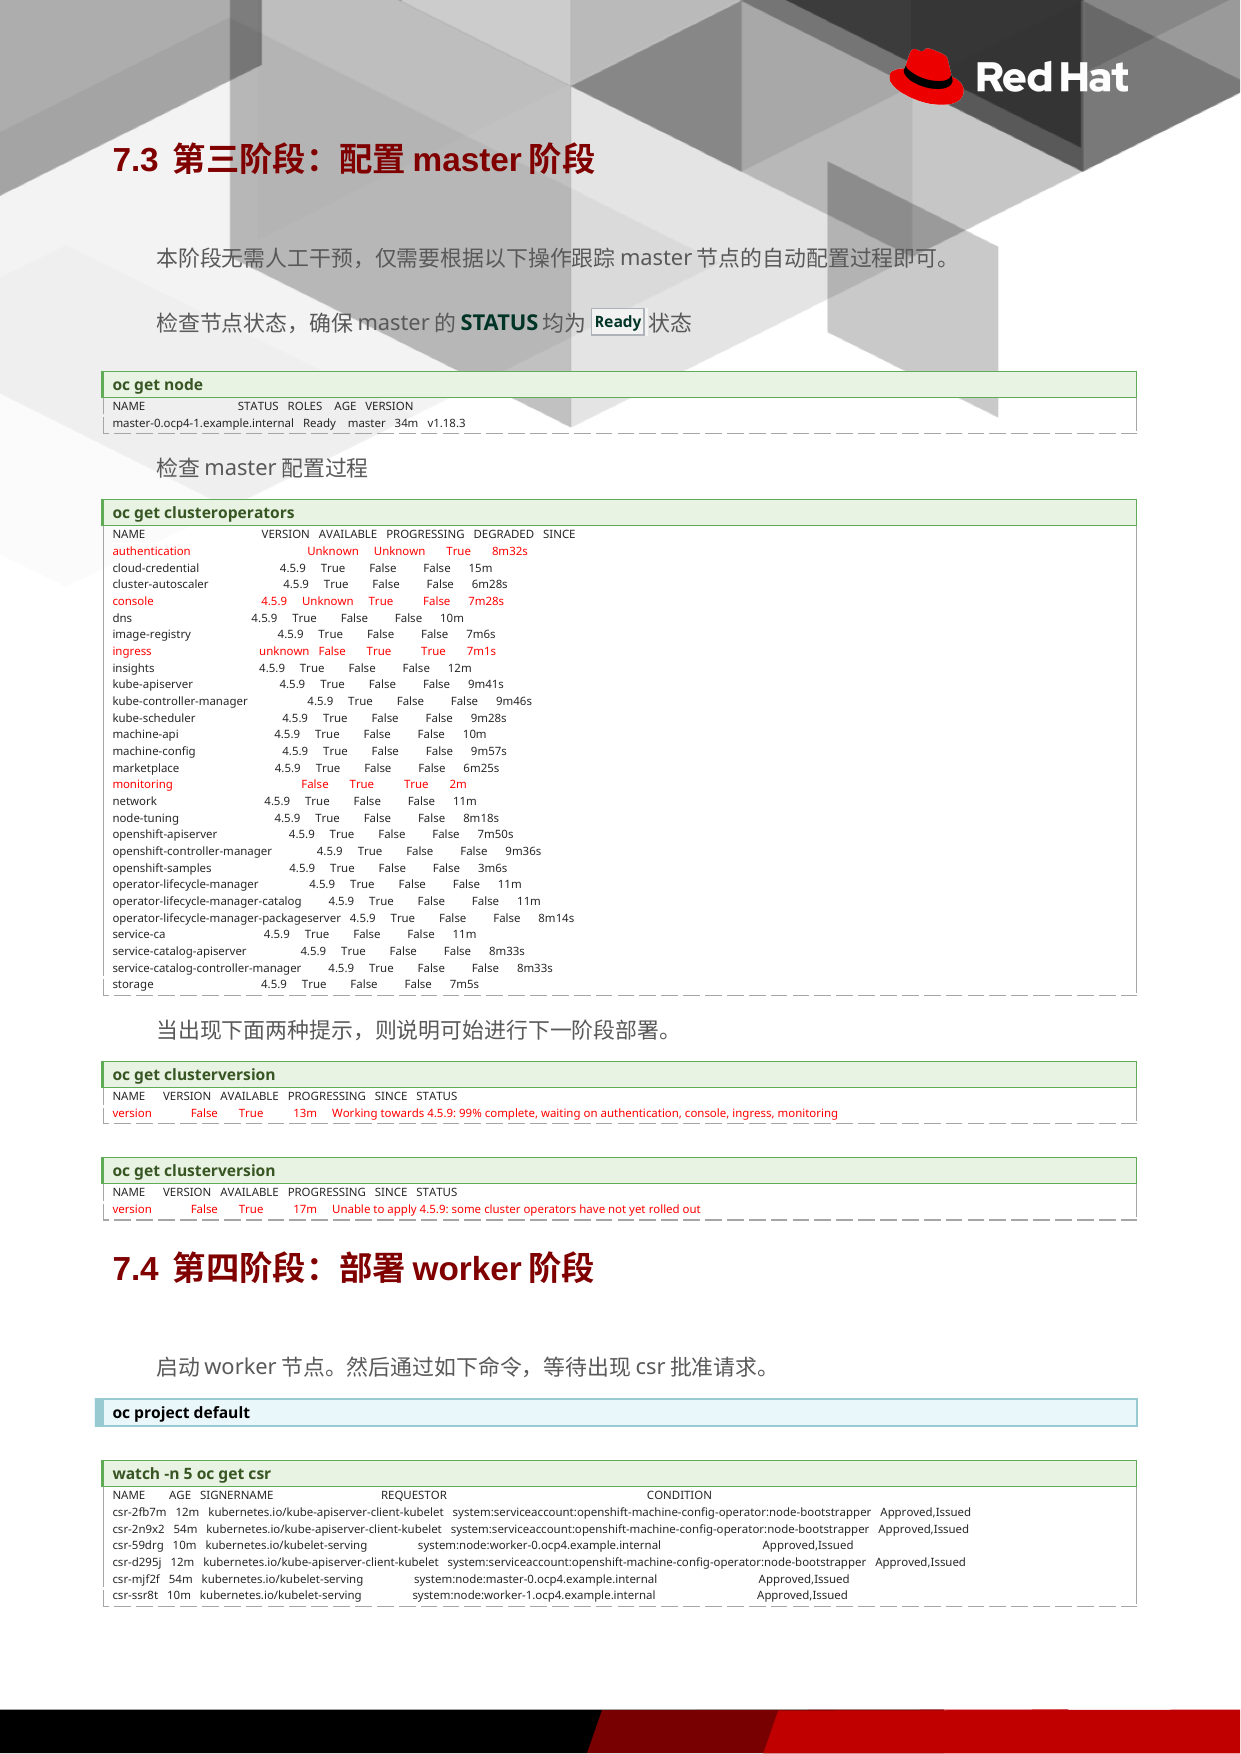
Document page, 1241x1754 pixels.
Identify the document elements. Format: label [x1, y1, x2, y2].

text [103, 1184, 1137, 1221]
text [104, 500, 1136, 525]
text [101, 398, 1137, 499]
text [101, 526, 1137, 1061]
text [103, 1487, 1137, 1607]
picture [889, 48, 1128, 105]
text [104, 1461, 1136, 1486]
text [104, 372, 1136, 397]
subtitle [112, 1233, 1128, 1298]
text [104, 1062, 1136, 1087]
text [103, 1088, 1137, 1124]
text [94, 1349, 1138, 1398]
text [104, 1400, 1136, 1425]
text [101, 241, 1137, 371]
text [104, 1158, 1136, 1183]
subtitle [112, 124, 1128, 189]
